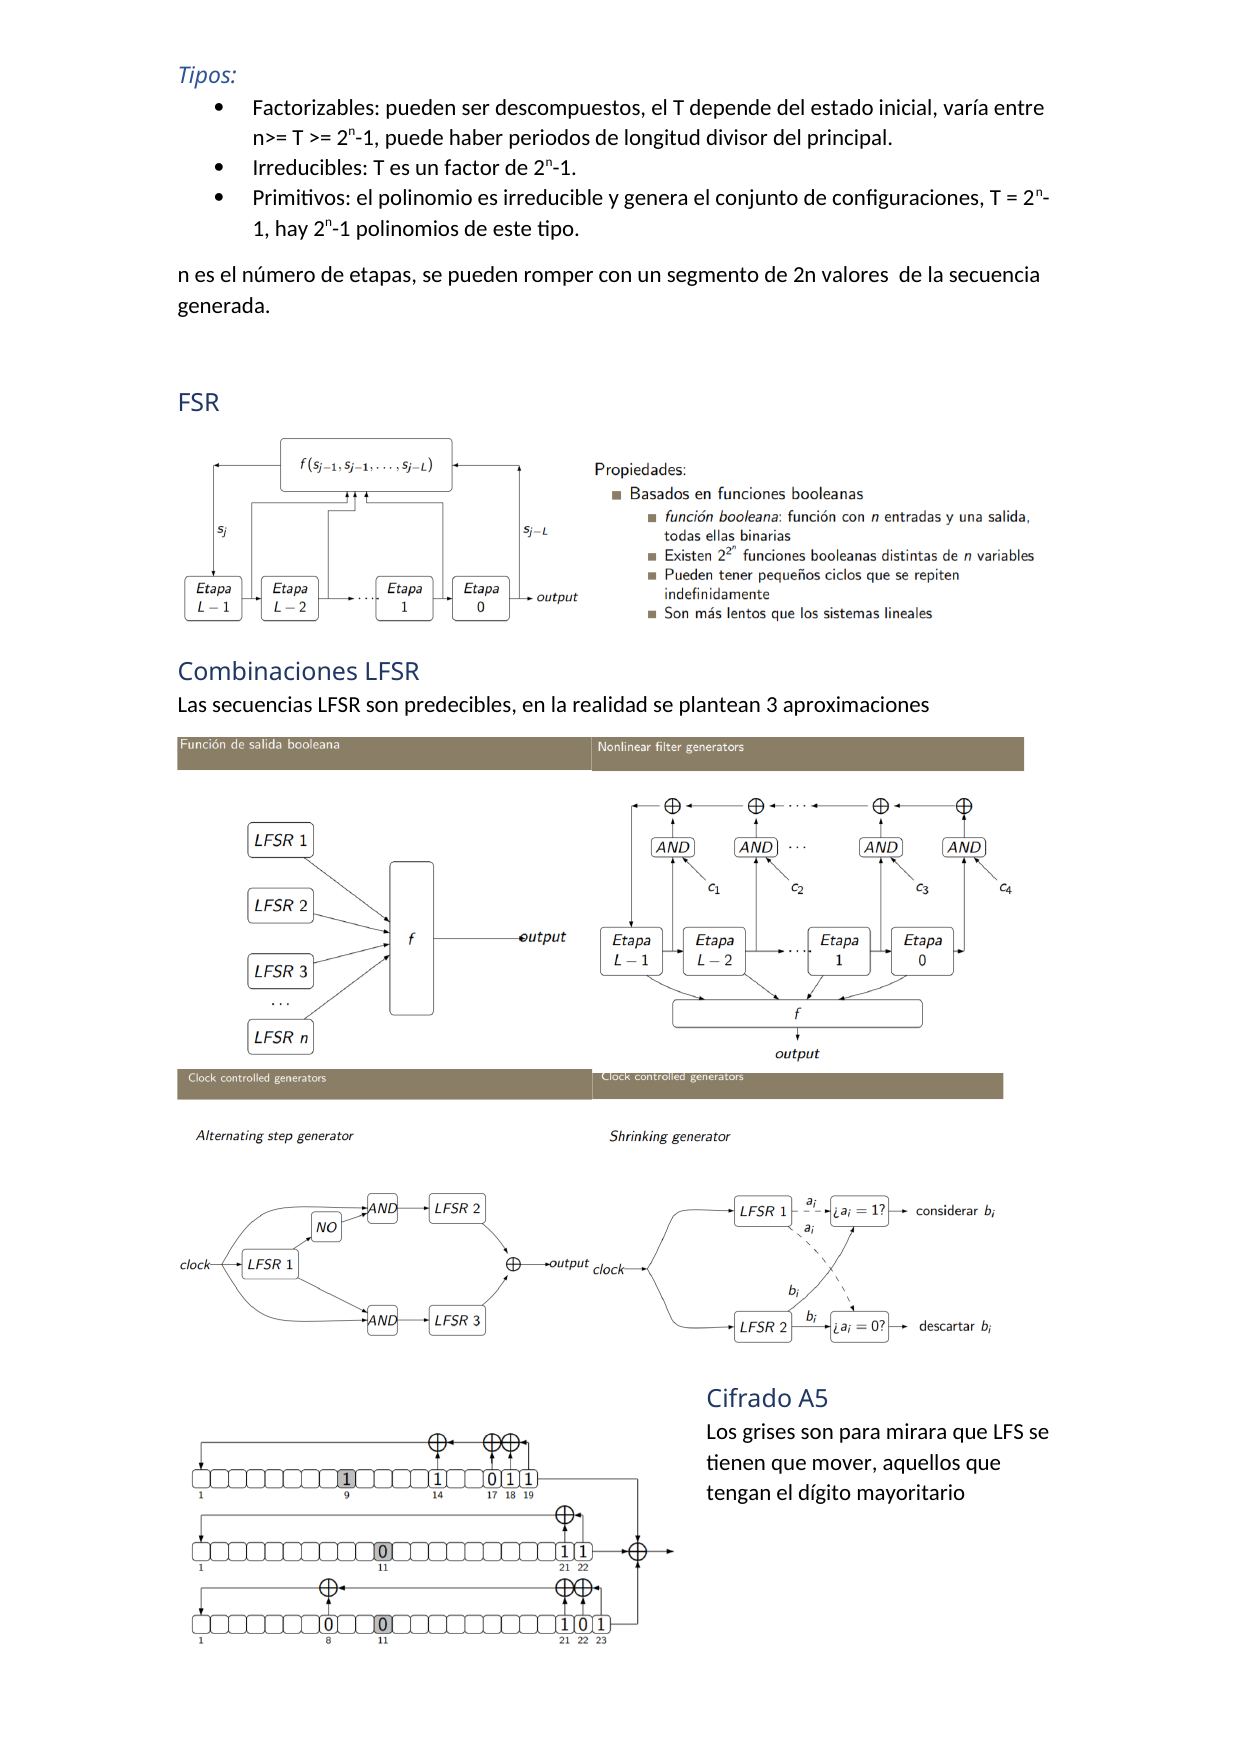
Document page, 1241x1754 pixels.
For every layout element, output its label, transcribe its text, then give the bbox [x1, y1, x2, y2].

list Primitivos: el polinomio es irreducible y genera el conjunto de configuraciones, T = 2n-1, hay 2n-1 polinomios de este tipo. [215, 183, 1063, 242]
text n es el número de etapas, se pueden romper con un segmento de 2n valores de la secuencia generada. [177, 261, 1063, 319]
subtitle Combinaciones LFSR [177, 653, 1063, 688]
picture [177, 1069, 1004, 1362]
list Irreducibles: T es un factor de 2n-1. [215, 153, 1063, 181]
subtitle Tipos: [177, 59, 1063, 90]
text Las secuencias LFSR son predecibles, en la realidad se plantean 3 aproximaciones [177, 690, 1063, 718]
picture [177, 1413, 688, 1662]
picture [177, 737, 1025, 1068]
subtitle FSR [177, 384, 1063, 418]
picture [177, 421, 1056, 635]
list Factorizables: pueden ser descompuestos, el T depende del estado inicial, varía entre n>= T >= 2n-1, puede haber periodos de longitud divisor del principal. [215, 93, 1063, 151]
subtitle Cifrado A5 [177, 1381, 1063, 1415]
text Los grises son para mirara que LFS se tienen que mover, aquellos que tengan el dígito mayoritario [688, 1417, 1063, 1506]
